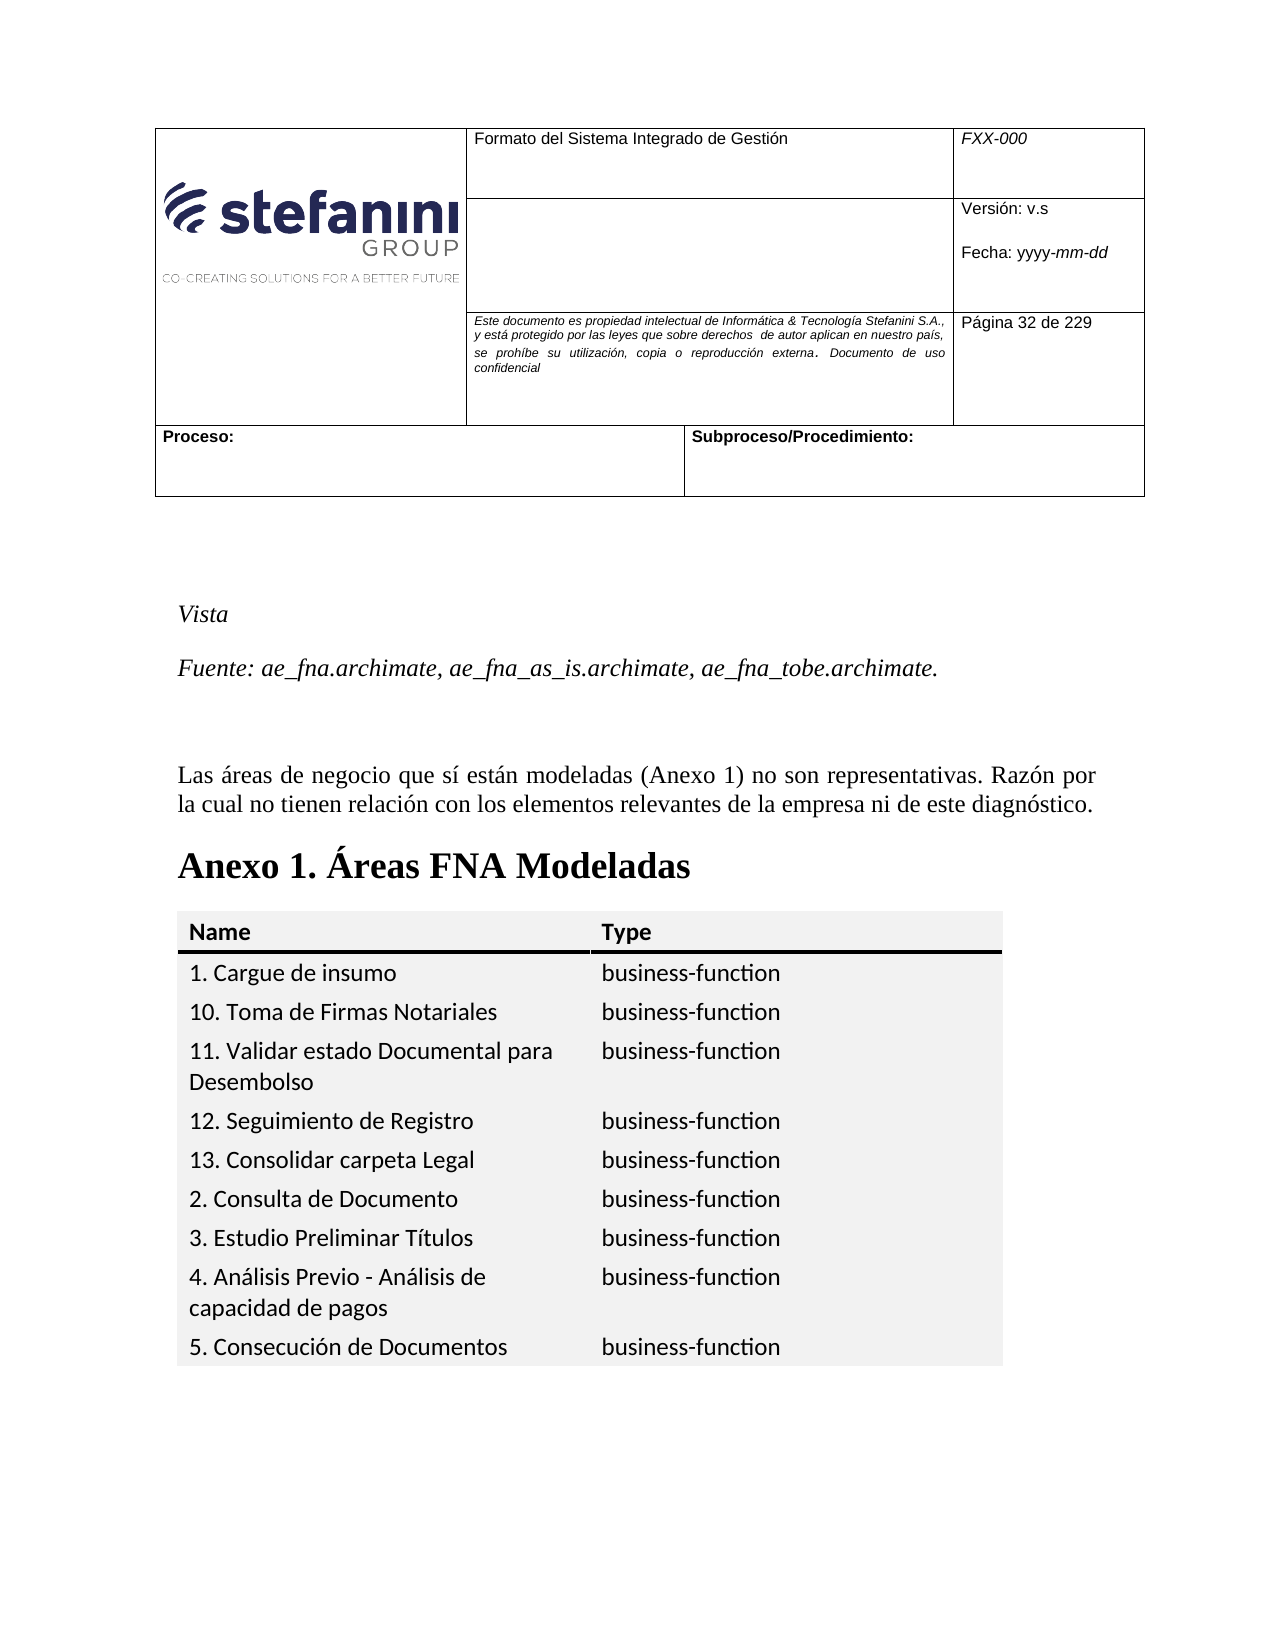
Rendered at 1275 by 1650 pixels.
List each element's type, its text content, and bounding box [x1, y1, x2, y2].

subtitle Anexo 1. Áreas FNA Modeladas [177, 843, 1098, 886]
table_cell 1. Cargue de insumo [178, 954, 590, 991]
table_cell 12. Seguimiento de Registro [178, 1101, 590, 1139]
table_cell 4. Análisis Previo - Análisis de capacidad de pagos [178, 1258, 590, 1326]
table_cell business-function [591, 954, 1002, 991]
table_cell business-function [591, 1140, 1002, 1178]
table_cell 3. Estudio Preliminar Títulos [178, 1218, 590, 1256]
table_cell business-function [591, 1032, 1002, 1100]
table_header Name [178, 912, 590, 950]
table_cell 10. Toma de Firmas Notariales [178, 993, 590, 1031]
table_cell business-function [591, 1218, 1002, 1256]
text Vista [177, 599, 1098, 628]
table_cell 2. Consulta de Documento [178, 1179, 590, 1217]
table_header Type [591, 912, 1002, 950]
table_cell business-function [591, 1179, 1002, 1217]
text Las áreas de negocio que sí están modeladas (Anexo 1) no son representativas. Razón por la cual no tienen relación con los elementos relevantes de la empresa ni de este diagnóstico. [177, 761, 1098, 818]
table_cell business-function [591, 1327, 1002, 1365]
table_cell business-function [591, 993, 1002, 1031]
table_cell 13. Consolidar carpeta Legal [178, 1140, 590, 1178]
picture [162, 182, 460, 286]
table_cell business-function [591, 1258, 1002, 1326]
table_cell 5. Consecución de Documentos [178, 1327, 590, 1365]
table_cell 11. Validar estado Documental para Desembolso [178, 1032, 590, 1100]
text Fuente: ae_fna.archimate, ae_fna_as_is.archimate, ae_fna_tobe.archimate. [177, 653, 1098, 682]
table_cell business-function [591, 1101, 1002, 1139]
